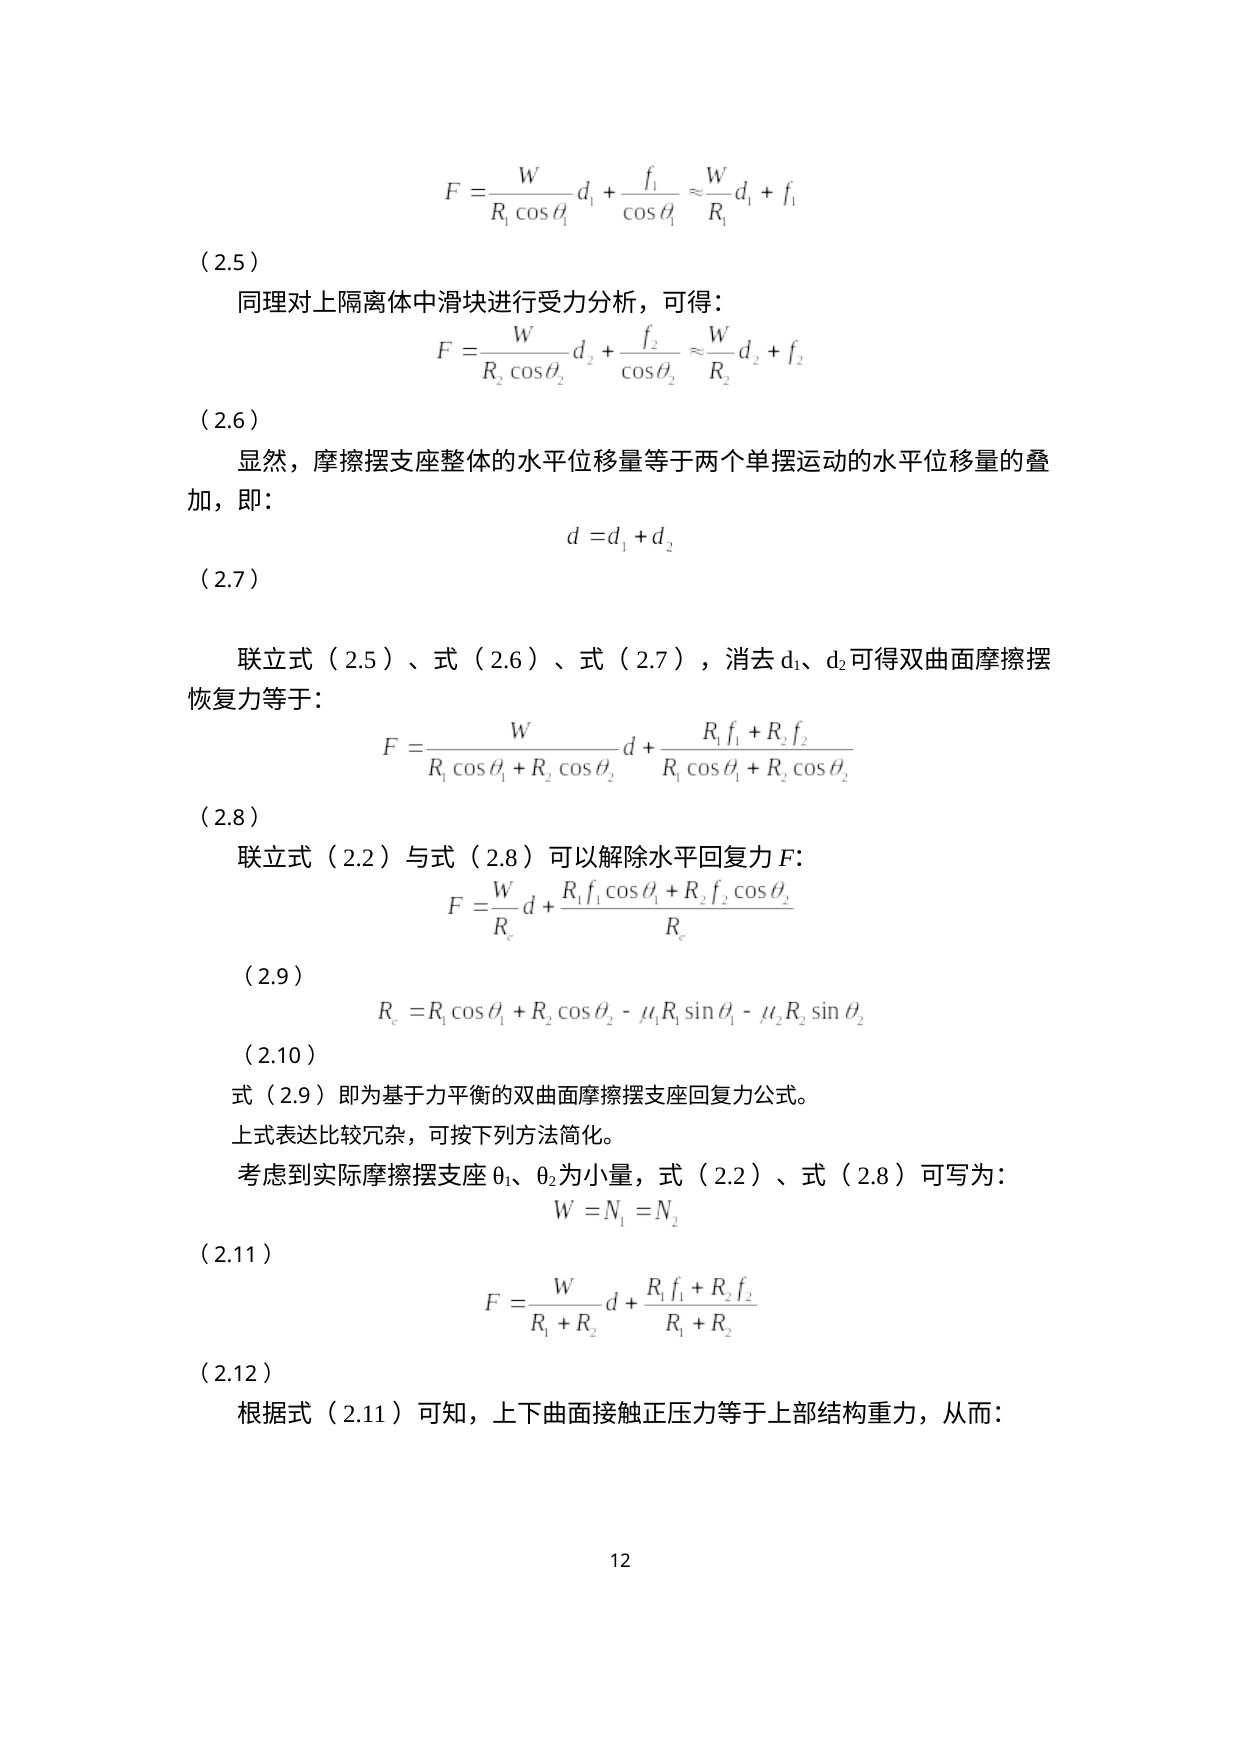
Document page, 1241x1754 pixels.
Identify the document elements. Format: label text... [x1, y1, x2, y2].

text 联立式（ 2.2 ）与式（ 2.8 ）可以解除水平回复力F： [187, 836, 1053, 876]
text 同理对上隔离体中滑块进行受力分析，可得： [187, 281, 1053, 320]
text 根据式（ 2.11 ）可知，上下曲面接触正压力等于上部结构重力，从而： [187, 1392, 1053, 1431]
text 式（ 2.9 ）即为基于力平衡的双曲面摩擦摆支座回复力公式。 [187, 1074, 1053, 1114]
text 显然，摩擦摆支座整体的水平位移量等于两个单摆运动的水平位移量的叠加，即： [187, 439, 1053, 519]
text 联立式（ 2.5 ）、式（ 2.6 ）、式（ 2.7 ），消去d1、d2可得双曲面摩擦摆恢复力等于： [187, 638, 1053, 717]
text 上式表达比较冗杂，可按下列方法简化。 [187, 1114, 1053, 1154]
text 考虑到实际摩擦摆支座θ1、θ2为小量，式（ 2.2 ）、式（ 2.8 ）可写为： [187, 1154, 1053, 1193]
